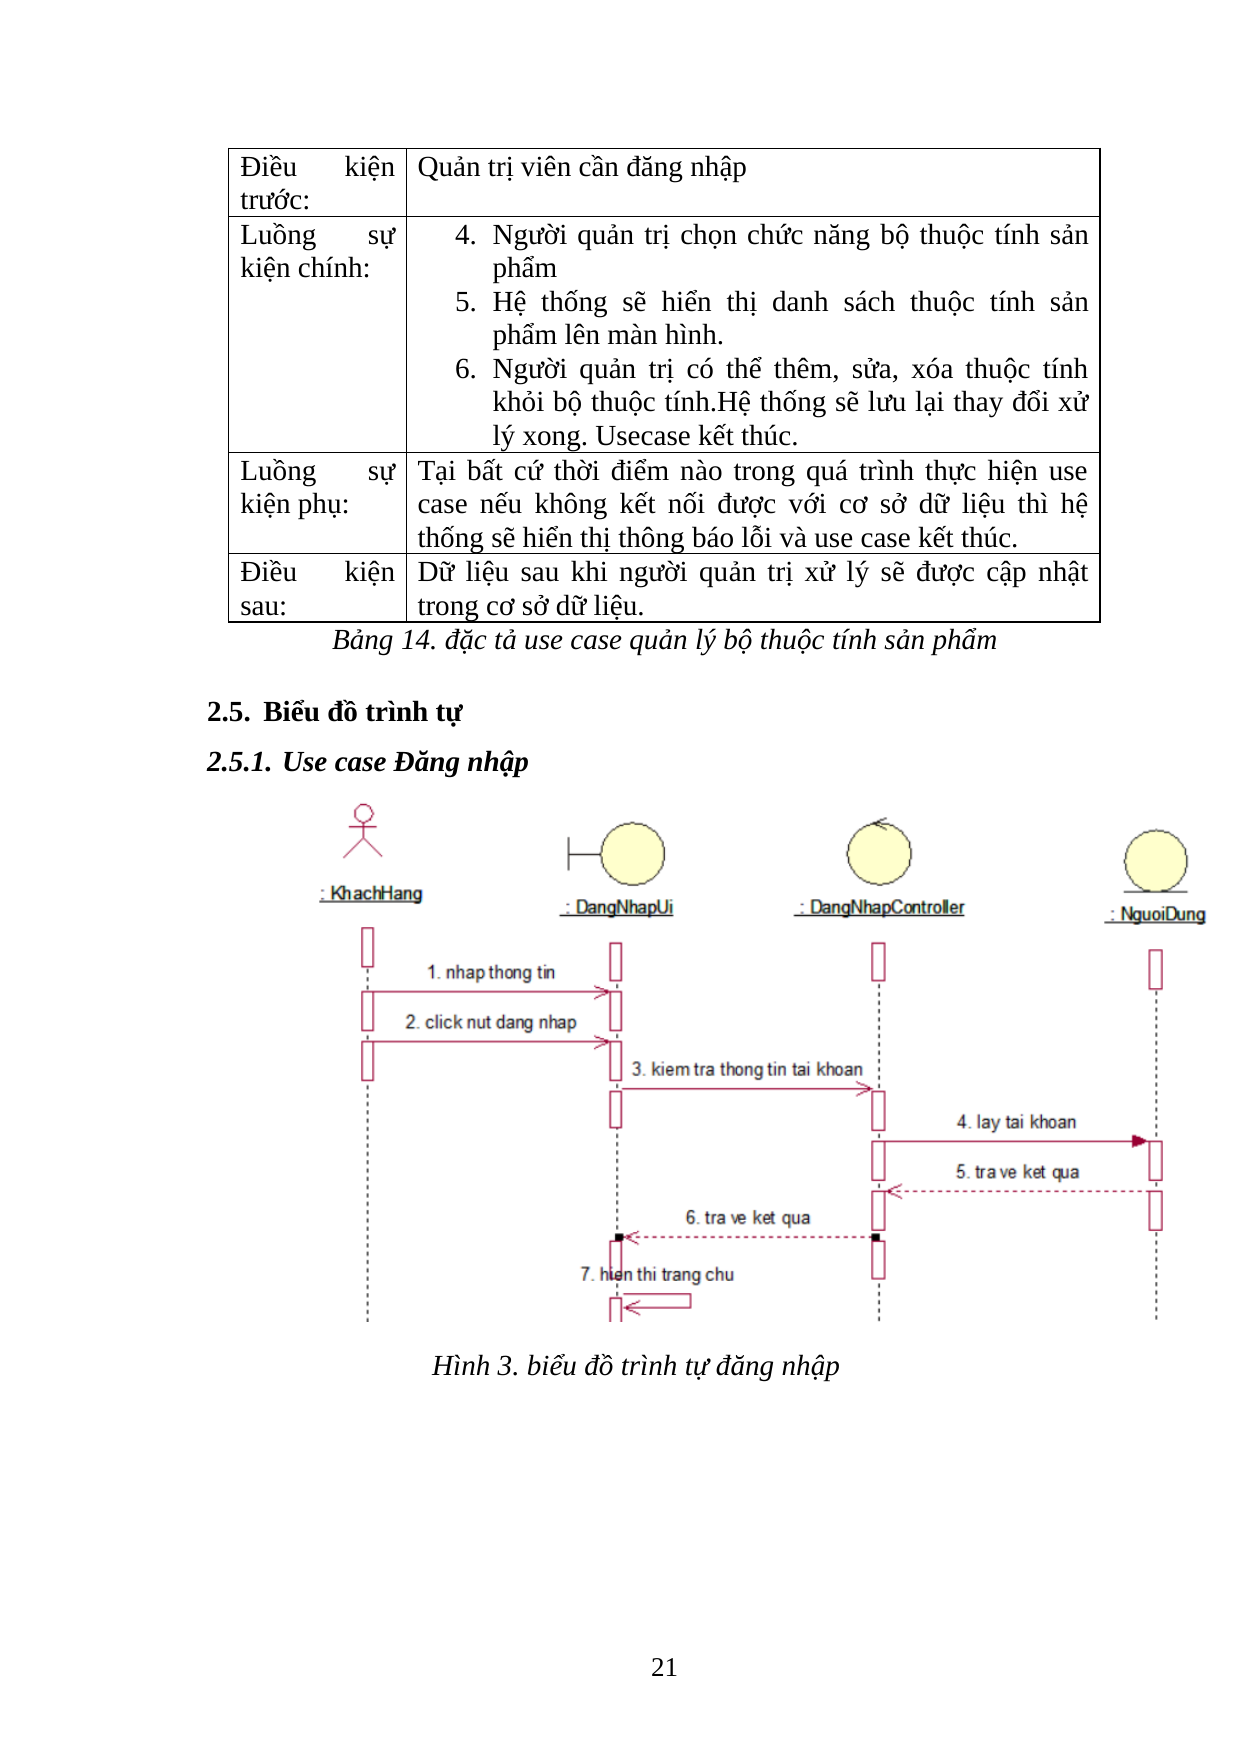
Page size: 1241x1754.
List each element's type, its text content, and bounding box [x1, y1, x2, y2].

table_cell Người quản trị chọn chức năng bộ thuộc tính sản phẩm Hệ thống sẽ hiển thị danh sách thuộc tính sản phẩm lên màn hình. Người quản trị có thể thêm, sửa, xóa thuộc tính khỏi bộ thuộc tính.Hệ thống sẽ lưu lại thay đổi xử lý xong. Usecase kết thúc. [407, 217, 1099, 452]
table_cell Điều kiện sau: [229, 554, 406, 621]
table_cell Dữ liệu sau khi người quản trị xử lý sẽ được cập nhật trong cơ sở dữ liệu. [407, 554, 1099, 621]
text Hình 3. biểu đồ trình tự đăng nhập [357, 1348, 1122, 1382]
picture [319, 794, 1235, 1322]
table_cell Điều kiện trước: [229, 149, 406, 216]
list Use case Đăng nhập [207, 744, 1122, 777]
table_cell Luồng sự kiện chính: [229, 217, 406, 452]
table_cell Luồng sự kiện phụ: [229, 453, 406, 553]
table_cell Quản trị viên cần đăng nhập [407, 149, 1099, 216]
list Biểu đồ trình tự [207, 694, 1122, 727]
text Bảng 14. đặc tả use case quản lý bộ thuộc tính sản phẩm [207, 622, 1122, 656]
table_cell Tại bất cứ thời điểm nào trong quá trình thực hiện use case nếu không kết nối được với cơ sở dữ liệu thì hệ thống sẽ hiển thị thông báo lỗi và use case kết thúc. [407, 453, 1099, 553]
